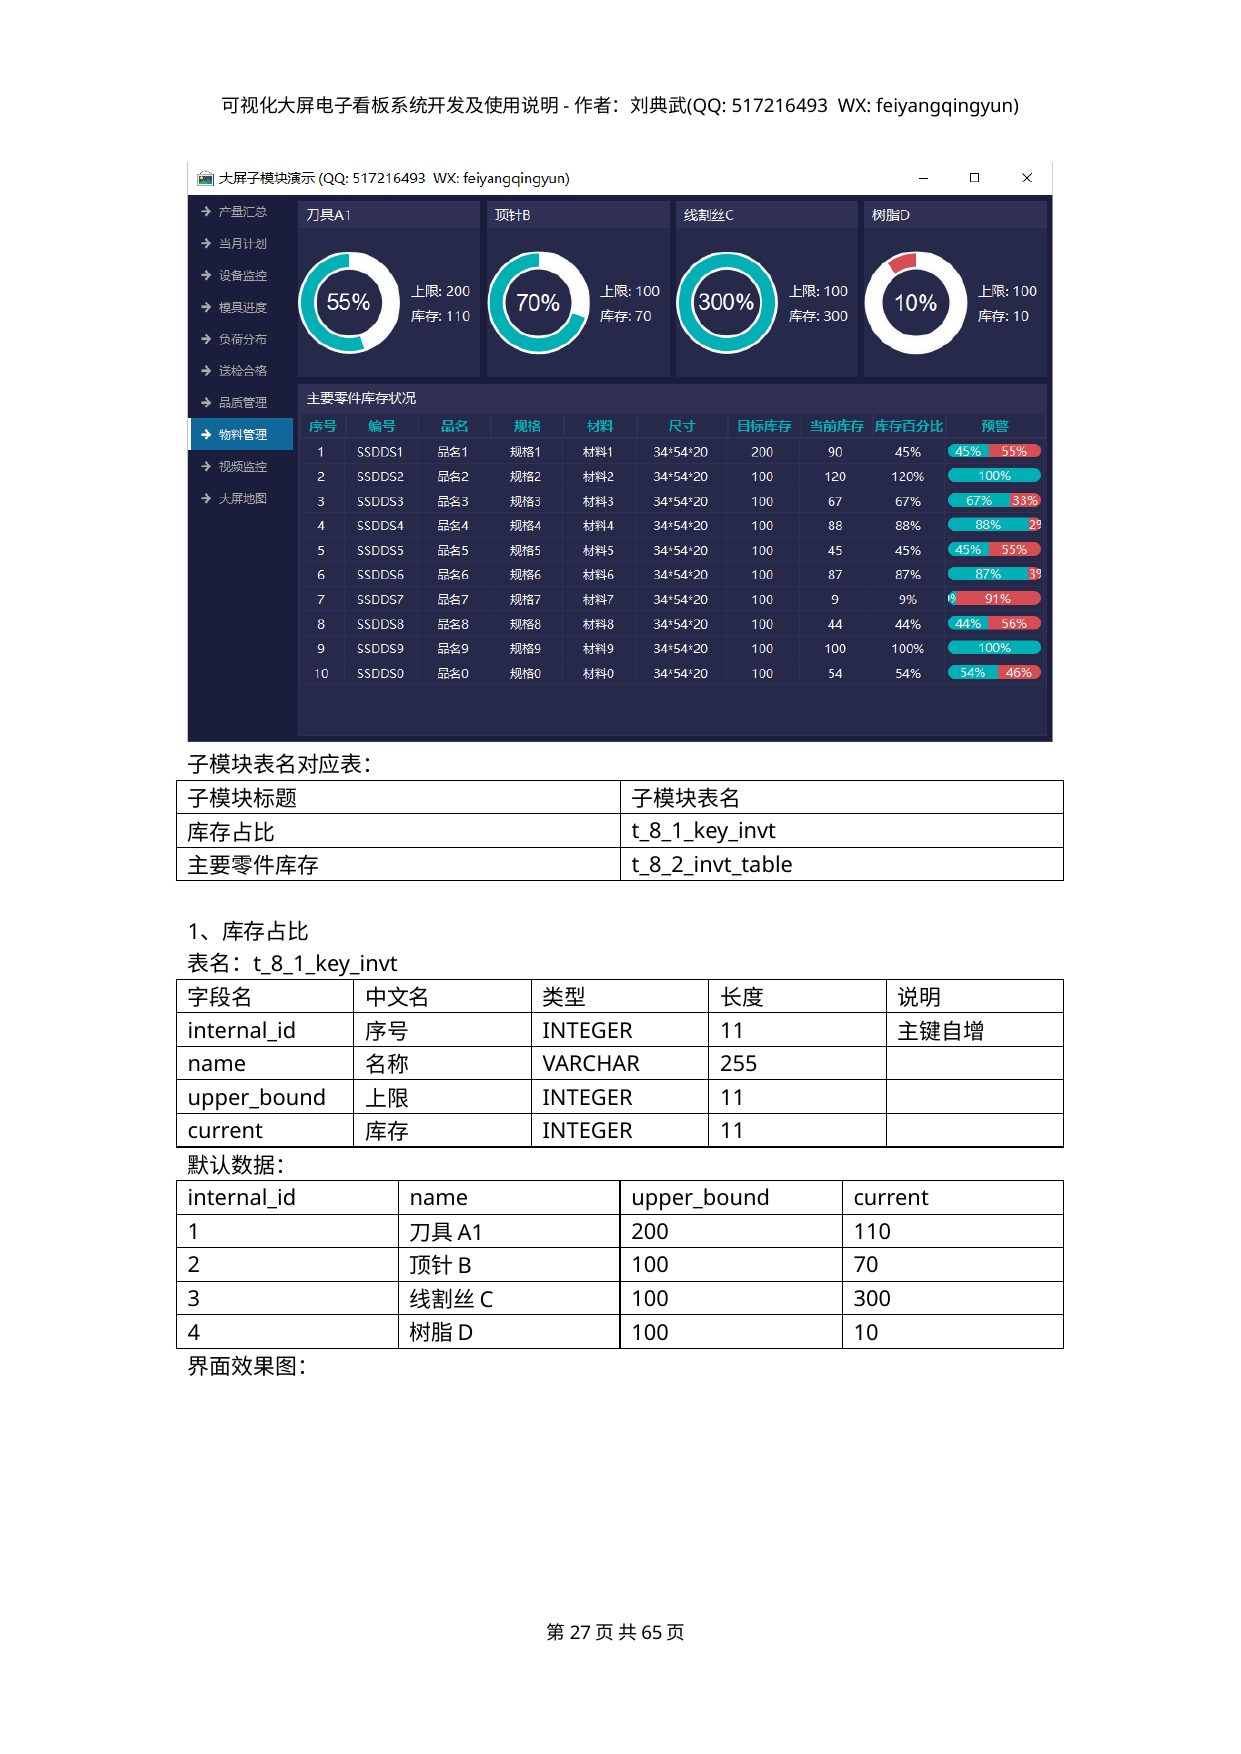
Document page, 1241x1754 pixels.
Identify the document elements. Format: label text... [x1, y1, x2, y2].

table_cell t_8_2_invt_table [621, 848, 1063, 880]
table_cell INTEGER [532, 1114, 708, 1146]
table_cell 线割丝C [399, 1282, 619, 1314]
table_cell 11 [709, 1080, 886, 1113]
table_header 子模块标题 [177, 781, 620, 813]
table_cell [887, 1047, 1063, 1079]
table_header 长度 [709, 980, 886, 1012]
table_header upper_bound [621, 1181, 842, 1213]
table_header current [843, 1181, 1063, 1213]
table_cell 1 [177, 1215, 398, 1247]
table_cell internal_id [177, 1013, 353, 1046]
table_cell 主键自增 [887, 1013, 1063, 1046]
table_cell INTEGER [532, 1013, 708, 1046]
table_cell 300 [843, 1282, 1063, 1314]
text 1、库存占比 [187, 914, 1053, 946]
table_cell 11 [709, 1013, 886, 1046]
table_cell 11 [709, 1114, 886, 1146]
text 子模块表名对应表： [187, 747, 1053, 779]
table_cell 100 [621, 1282, 842, 1314]
table_cell 树脂D [399, 1315, 619, 1348]
text 默认数据： [187, 1148, 1053, 1180]
text 界面效果图： [187, 1349, 1053, 1381]
table_cell 110 [843, 1215, 1063, 1247]
table_header name [399, 1181, 619, 1213]
table_cell t_8_1_key_invt [621, 814, 1063, 847]
table_cell upper_bound [177, 1080, 353, 1113]
table_cell 100 [621, 1315, 842, 1348]
table_header 说明 [887, 980, 1063, 1012]
table_cell 2 [177, 1248, 398, 1281]
table_header 字段名 [177, 980, 353, 1012]
table_cell [887, 1114, 1063, 1146]
table_cell 70 [843, 1248, 1063, 1281]
table_header 子模块表名 [621, 781, 1063, 813]
picture [187, 162, 1053, 742]
table_cell VARCHAR [532, 1047, 708, 1079]
table_cell 3 [177, 1282, 398, 1314]
table_cell 名称 [354, 1047, 531, 1079]
table_cell 库存 [354, 1114, 531, 1146]
table_header 中文名 [354, 980, 531, 1012]
text 表名：t_8_1_key_invt [187, 946, 1053, 979]
table_header internal_id [177, 1181, 398, 1213]
table_cell 顶针B [399, 1248, 619, 1281]
table_cell 主要零件库存 [177, 848, 620, 880]
table_cell 200 [621, 1215, 842, 1247]
table_cell 上限 [354, 1080, 531, 1113]
table_cell 4 [177, 1315, 398, 1348]
table_cell INTEGER [532, 1080, 708, 1113]
table_cell 10 [843, 1315, 1063, 1348]
table_cell current [177, 1114, 353, 1146]
table_cell 刀具A1 [399, 1215, 619, 1247]
table_header 类型 [532, 980, 708, 1012]
table_cell 序号 [354, 1013, 531, 1046]
table_cell 100 [621, 1248, 842, 1281]
table_cell 库存占比 [177, 814, 620, 847]
table_cell [887, 1080, 1063, 1113]
table_cell name [177, 1047, 353, 1079]
table_cell 255 [709, 1047, 886, 1079]
